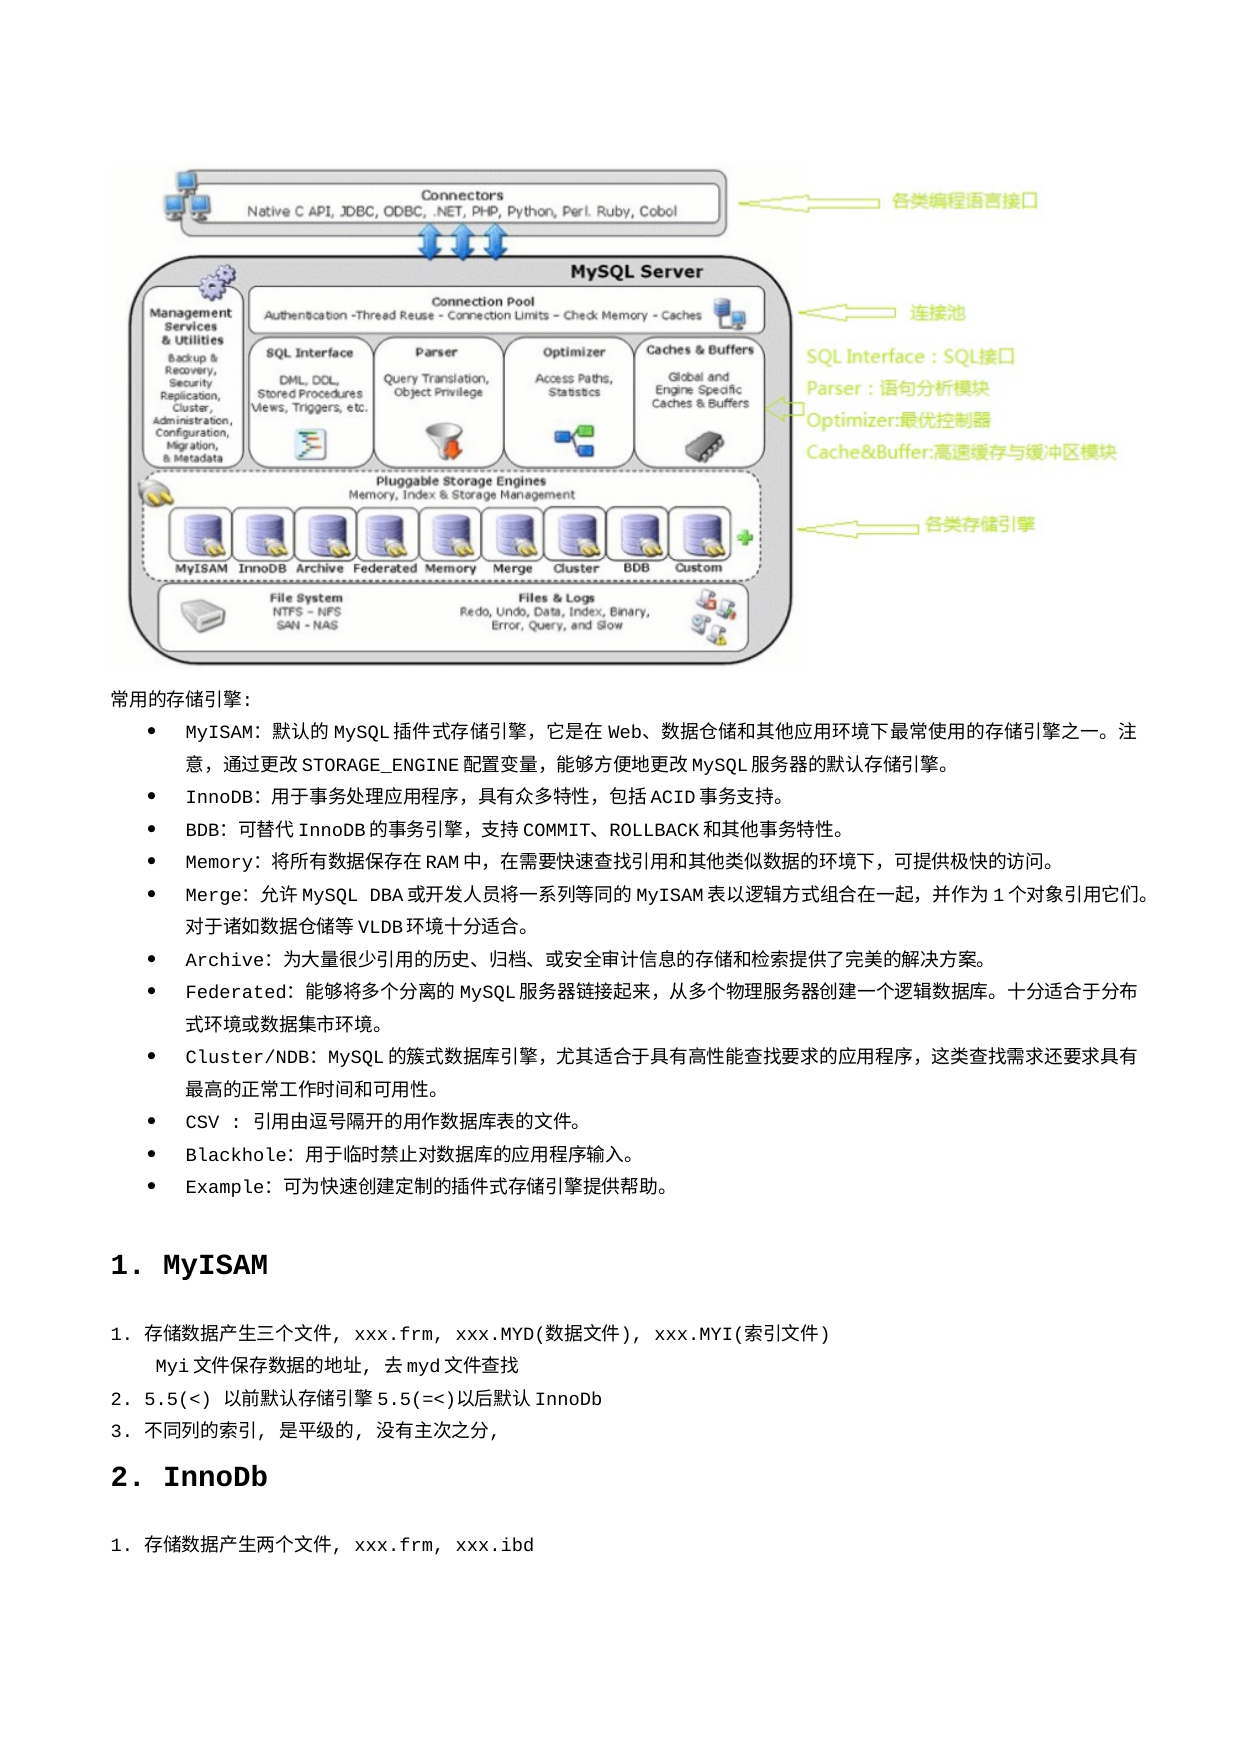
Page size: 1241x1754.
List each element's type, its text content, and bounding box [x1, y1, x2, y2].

list 不同列的索引, 是平级的, 没有主次之分, [110, 1413, 1139, 1446]
list Memory：将所有数据保存在RAM中，在需要快速查找引用和其他类似数据的环境下，可提供极快的访问。 [148, 844, 1139, 877]
list InnoDB：用于事务处理应用程序，具有众多特性，包括ACID事务支持。 [148, 779, 1139, 812]
list 5.5(<) 以前默认存储引擎 5.5(=<)以后默认InnoDb [110, 1381, 1139, 1413]
list Archive：为大量很少引用的历史、归档、或安全审计信息的存储和检索提供了完美的解决方案。 [148, 942, 1139, 974]
list Example：可为快速创建定制的插件式存储引擎提供帮助。 [148, 1169, 1139, 1202]
list Myi文件保存数据的地址, 去myd文件查找 [110, 1348, 1139, 1381]
list 存储数据产生三个文件, xxx.frm, xxx.MYD(数据文件), xxx.MYI(索引文件) [110, 1316, 1139, 1348]
text 常用的存储引擎: [110, 682, 1139, 714]
list Blackhole：用于临时禁止对数据库的应用程序输入。 [148, 1137, 1139, 1169]
list 存储数据产生两个文件, xxx.frm, xxx.ibd [110, 1527, 1139, 1560]
picture [110, 162, 1139, 673]
subtitle InnoDb [110, 1446, 1139, 1511]
list MyISAM：默认的MySQL插件式存储引擎，它是在Web、数据仓储和其他应用环境下最常使用的存储引擎之一。注意，通过更改STORAGE_ENGINE配置变量，能够方便地更改MySQL服务器的默认存储引擎。 [148, 714, 1139, 779]
subtitle MyISAM [110, 1234, 1139, 1299]
list CSV : 引用由逗号隔开的用作数据库表的文件。 [148, 1104, 1139, 1137]
list BDB：可替代InnoDB的事务引擎，支持COMMIT、ROLLBACK和其他事务特性。 [148, 812, 1139, 844]
list Cluster/NDB：MySQL的簇式数据库引擎，尤其适合于具有高性能查找要求的应用程序，这类查找需求还要求具有最高的正常工作时间和可用性。 [148, 1039, 1139, 1104]
list Federated：能够将多个分离的MySQL服务器链接起来，从多个物理服务器创建一个逻辑数据库。十分适合于分布式环境或数据集市环境。 [148, 974, 1139, 1039]
list Merge：允许MySQL DBA或开发人员将一系列等同的MyISAM表以逻辑方式组合在一起，并作为1个对象引用它们。对于诸如数据仓储等VLDB环境十分适合。 [148, 877, 1139, 942]
